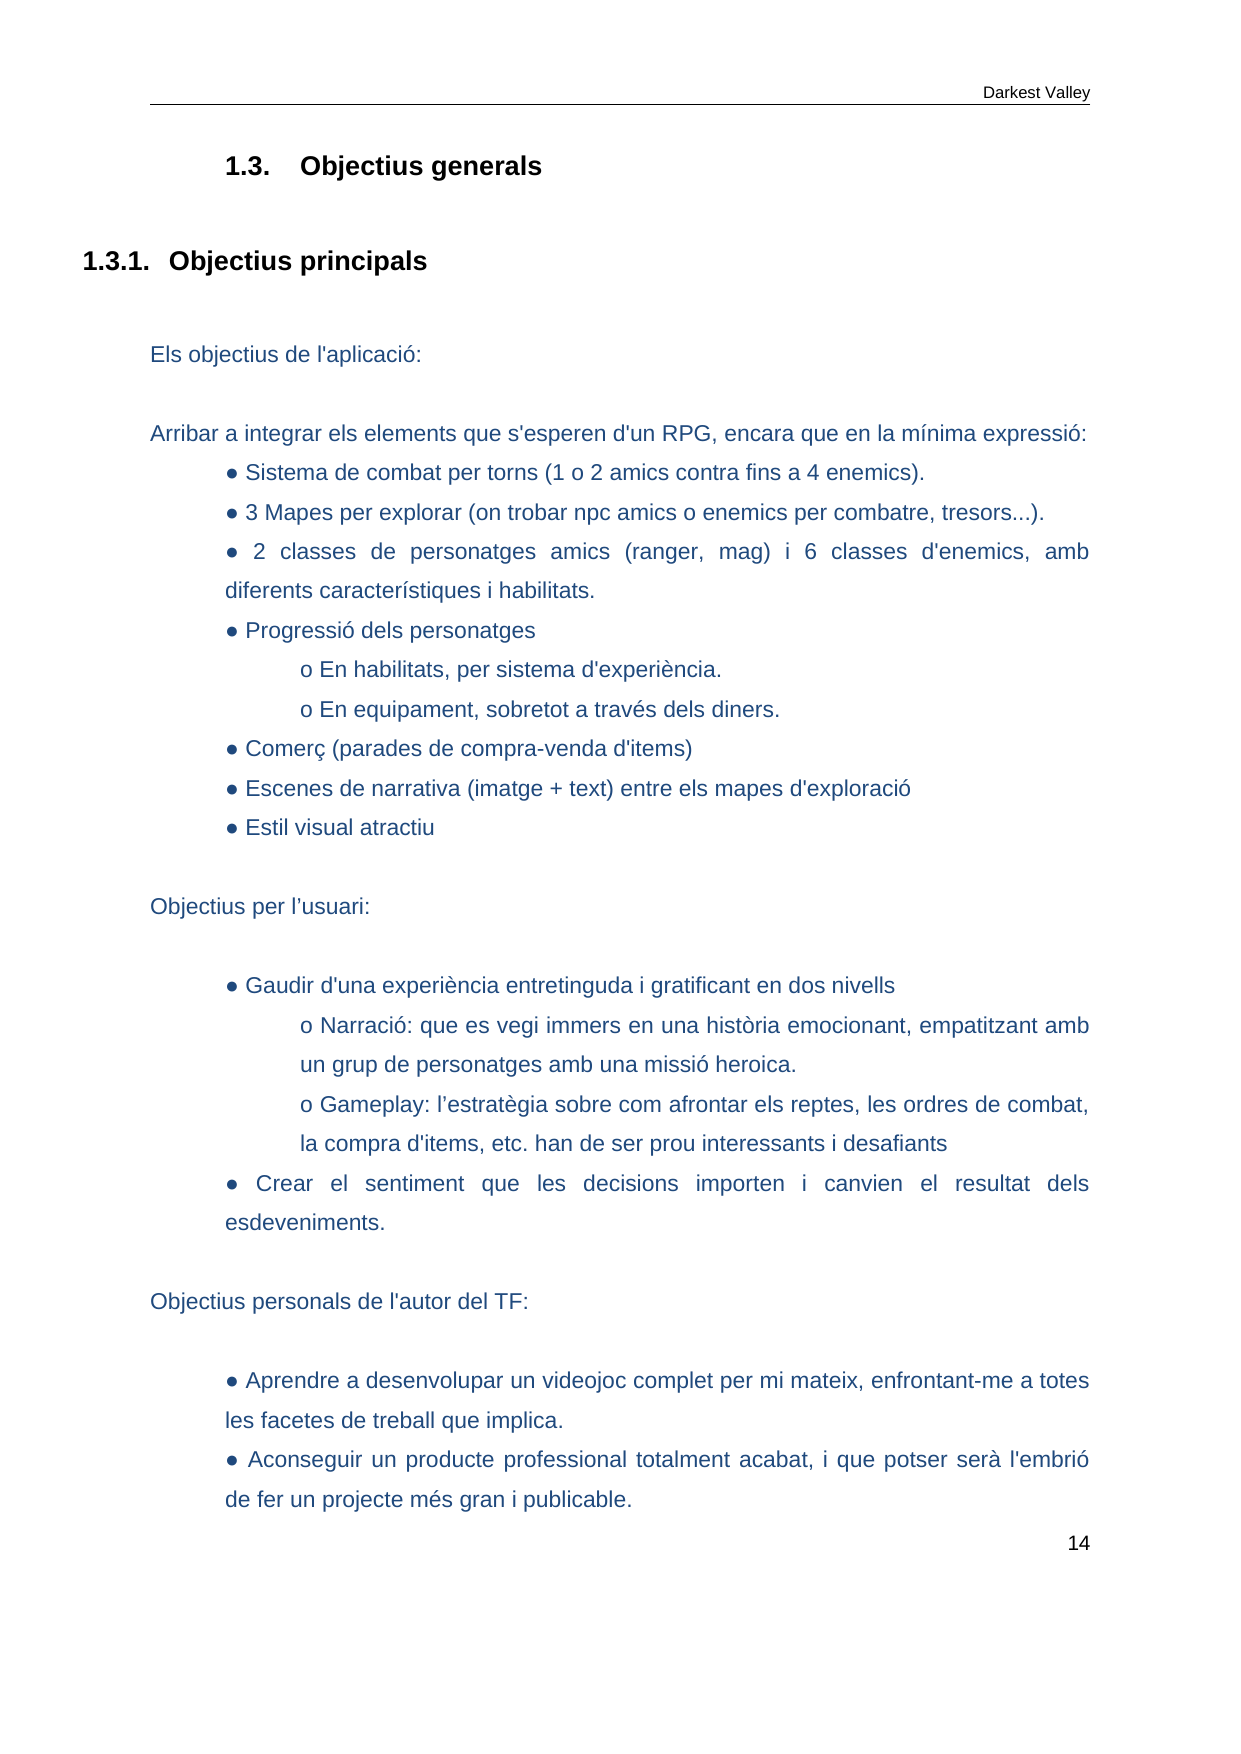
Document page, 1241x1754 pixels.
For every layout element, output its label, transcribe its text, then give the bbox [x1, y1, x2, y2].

text Arribar a integrar els elements que s'esperen d'un RPG, encara que en la mínima expressió: [150, 419, 1090, 446]
text ● Progressió dels personatges [225, 617, 1090, 643]
text ● 3 Mapes per explorar (on trobar npc amics o enemics per combatre, tresors...). [225, 498, 1090, 525]
text o Gameplay: l’estratègia sobre com afrontar els reptes, les ordres de combat, la compra d'items, etc. han de ser prou interessants i desafiants [300, 1091, 1090, 1157]
text ● Aprendre a desenvolupar un videojoc complet per mi mateix, enfrontant-me a totes les facetes de treball que implica. [225, 1367, 1090, 1433]
text ● Escenes de narrativa (imatge + text) entre els mapes d'exploració [225, 775, 1090, 801]
text Objectius personals de l'autor del TF: [150, 1288, 1090, 1314]
text ● Sistema de combat per torns (1 o 2 amics contra fins a 4 enemics). [225, 459, 1090, 485]
subtitle Objectius principals [150, 245, 1090, 277]
text ● Gaudir d'una experiència entretinguda i gratificant en dos nivells [225, 972, 1090, 999]
text ● Comerç (parades de compra-venda d'items) [225, 735, 1090, 762]
text ● Aconseguir un producte professional totalment acabat, i que potser serà l'embrió de fer un projecte més gran i publicable. [225, 1446, 1090, 1512]
text o En habilitats, per sistema d'experiència. [300, 656, 1090, 683]
text ● Crear el sentiment que les decisions importen i canvien el resultat dels esdeveniments. [225, 1170, 1090, 1236]
text Objectius per l’usuari: [150, 893, 1090, 920]
text Els objectius de l'aplicació: [150, 341, 1090, 367]
text o Narració: que es vegi immers en una història emocionant, empatitzant amb un grup de personatges amb una missió heroica. [300, 1012, 1090, 1078]
text o En equipament, sobretot a través dels diners. [300, 696, 1090, 722]
text ● 2 classes de personatges amics (ranger, mag) i 6 classes d'enemics, amb diferents característiques i habilitats. [225, 538, 1090, 604]
text ● Estil visual atractiu [225, 814, 1090, 841]
subtitle Objectius generals [225, 150, 1090, 181]
